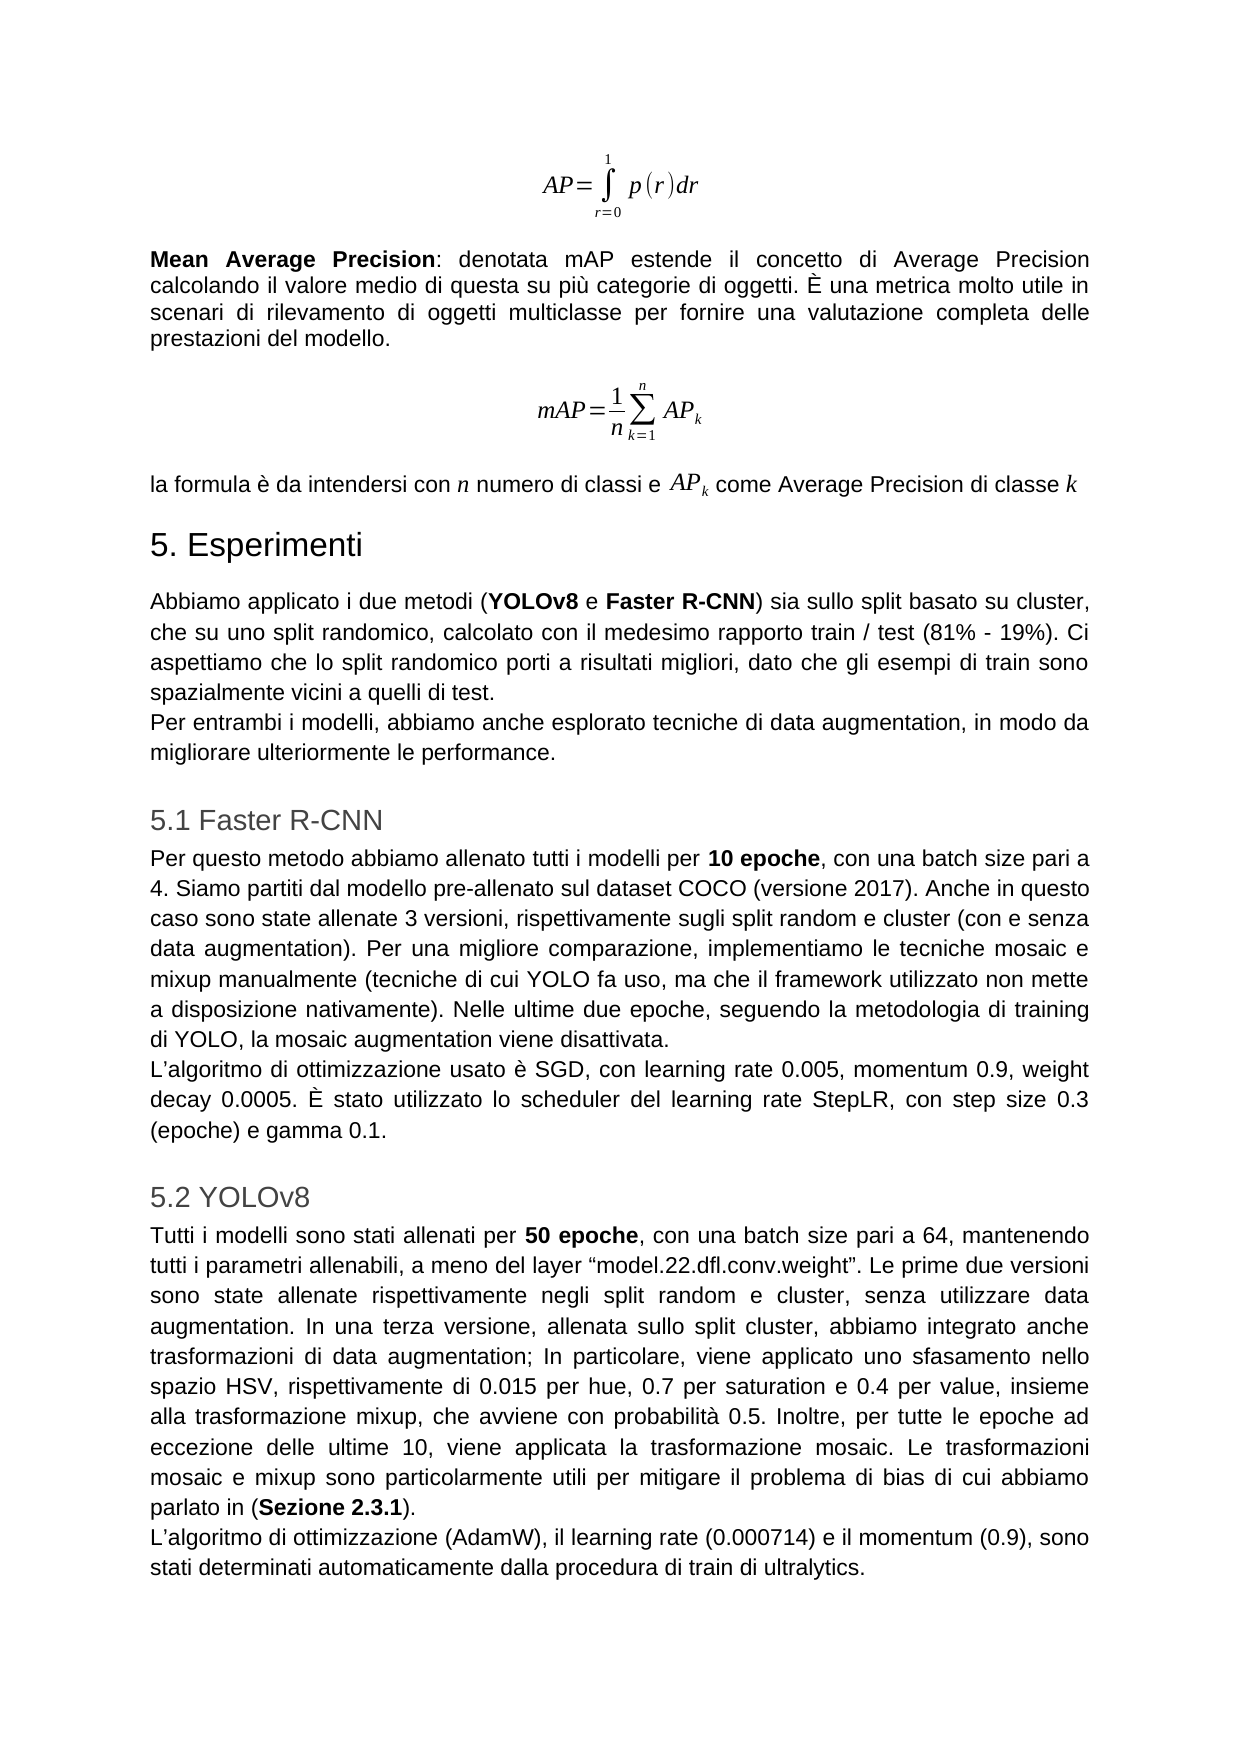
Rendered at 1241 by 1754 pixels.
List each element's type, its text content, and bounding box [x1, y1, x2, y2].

text Per entrambi i modelli, abbiamo anche esplorato tecniche di data augmentation, in modo da migliorare ulteriormente le performance. [150, 709, 1090, 766]
text Abbiamo applicato i due metodi (YOLOv8 e Faster R-CNN) sia sullo split basato su cluster, che su uno split randomico, calcolato con il medesimo rapporto train / test (81% - 19%). Ci aspettiamo che lo split randomico porti a risultati migliori, dato che gli esempi di train sono spazialmente vicini a quelli di test. [150, 588, 1090, 705]
subtitle 5.2 YOLOv8 [150, 1180, 1090, 1214]
text Mean Average Precision: denotata mAP estende il concetto di Average Precision calcolando il valore medio di questa su più categorie di oggetti. È una metrica molto utile in scenari di rilevamento di oggetti multiclasse per fornire una valutazione completa delle prestazioni del modello. [150, 246, 1090, 351]
subtitle 5.1 Faster R-CNN [150, 803, 1090, 836]
text la formula è da intendersi con numero di classi e come Average Precision di classe [150, 468, 1090, 500]
subtitle 5. Esperimenti [150, 525, 1090, 563]
text L’algoritmo di ottimizzazione (AdamW), il learning rate (0.000714) e il momentum (0.9), sono stati determinati automaticamente dalla procedura di train di ultralytics. [150, 1524, 1090, 1581]
text L’algoritmo di ottimizzazione usato è SGD, con learning rate 0.005, momentum 0.9, weight decay 0.0005. È stato utilizzato lo scheduler del learning rate StepLR, con step size 0.3 (epoche) e gamma 0.1. [150, 1056, 1090, 1143]
text Per questo metodo abbiamo allenato tutti i modelli per 10 epoche, con una batch size pari a 4. Siamo partiti dal modello pre-allenato sul dataset COCO (versione 2017). Anche in questo caso sono state allenate 3 versioni, rispettivamente sugli split random e cluster (con e senza data augmentation). Per una migliore comparazione, implementiamo le tecniche mosaic e mixup manualmente (tecniche di cui YOLO fa uso, ma che il framework utilizzato non mette a disposizione nativamente). Nelle ultime due epoche, seguendo la metodologia di training di YOLO, la mosaic augmentation viene disattivata. [150, 845, 1090, 1052]
text Tutti i modelli sono stati allenati per 50 epoche, con una batch size pari a 64, mantenendo tutti i parametri allenabili, a meno del layer “model.22.dfl.conv.weight”. Le prime due versioni sono state allenate rispettivamente negli split random e cluster, senza utilizzare data augmentation. In una terza versione, allenata sullo split cluster, abbiamo integrato anche trasformazioni di data augmentation; In particolare, viene applicato uno sfasamento nello spazio HSV, rispettivamente di 0.015 per hue, 0.7 per saturation e 0.4 per value, insieme alla trasformazione mixup, che avviene con probabilità 0.5. Inoltre, per tutte le epoche ad eccezione delle ultime 10, viene applicata la trasformazione mosaic. Le trasformazioni mosaic e mixup sono particolarmente utili per mitigare il problema di bias di cui abbiamo parlato in (Sezione 2.3.1). [150, 1222, 1090, 1520]
